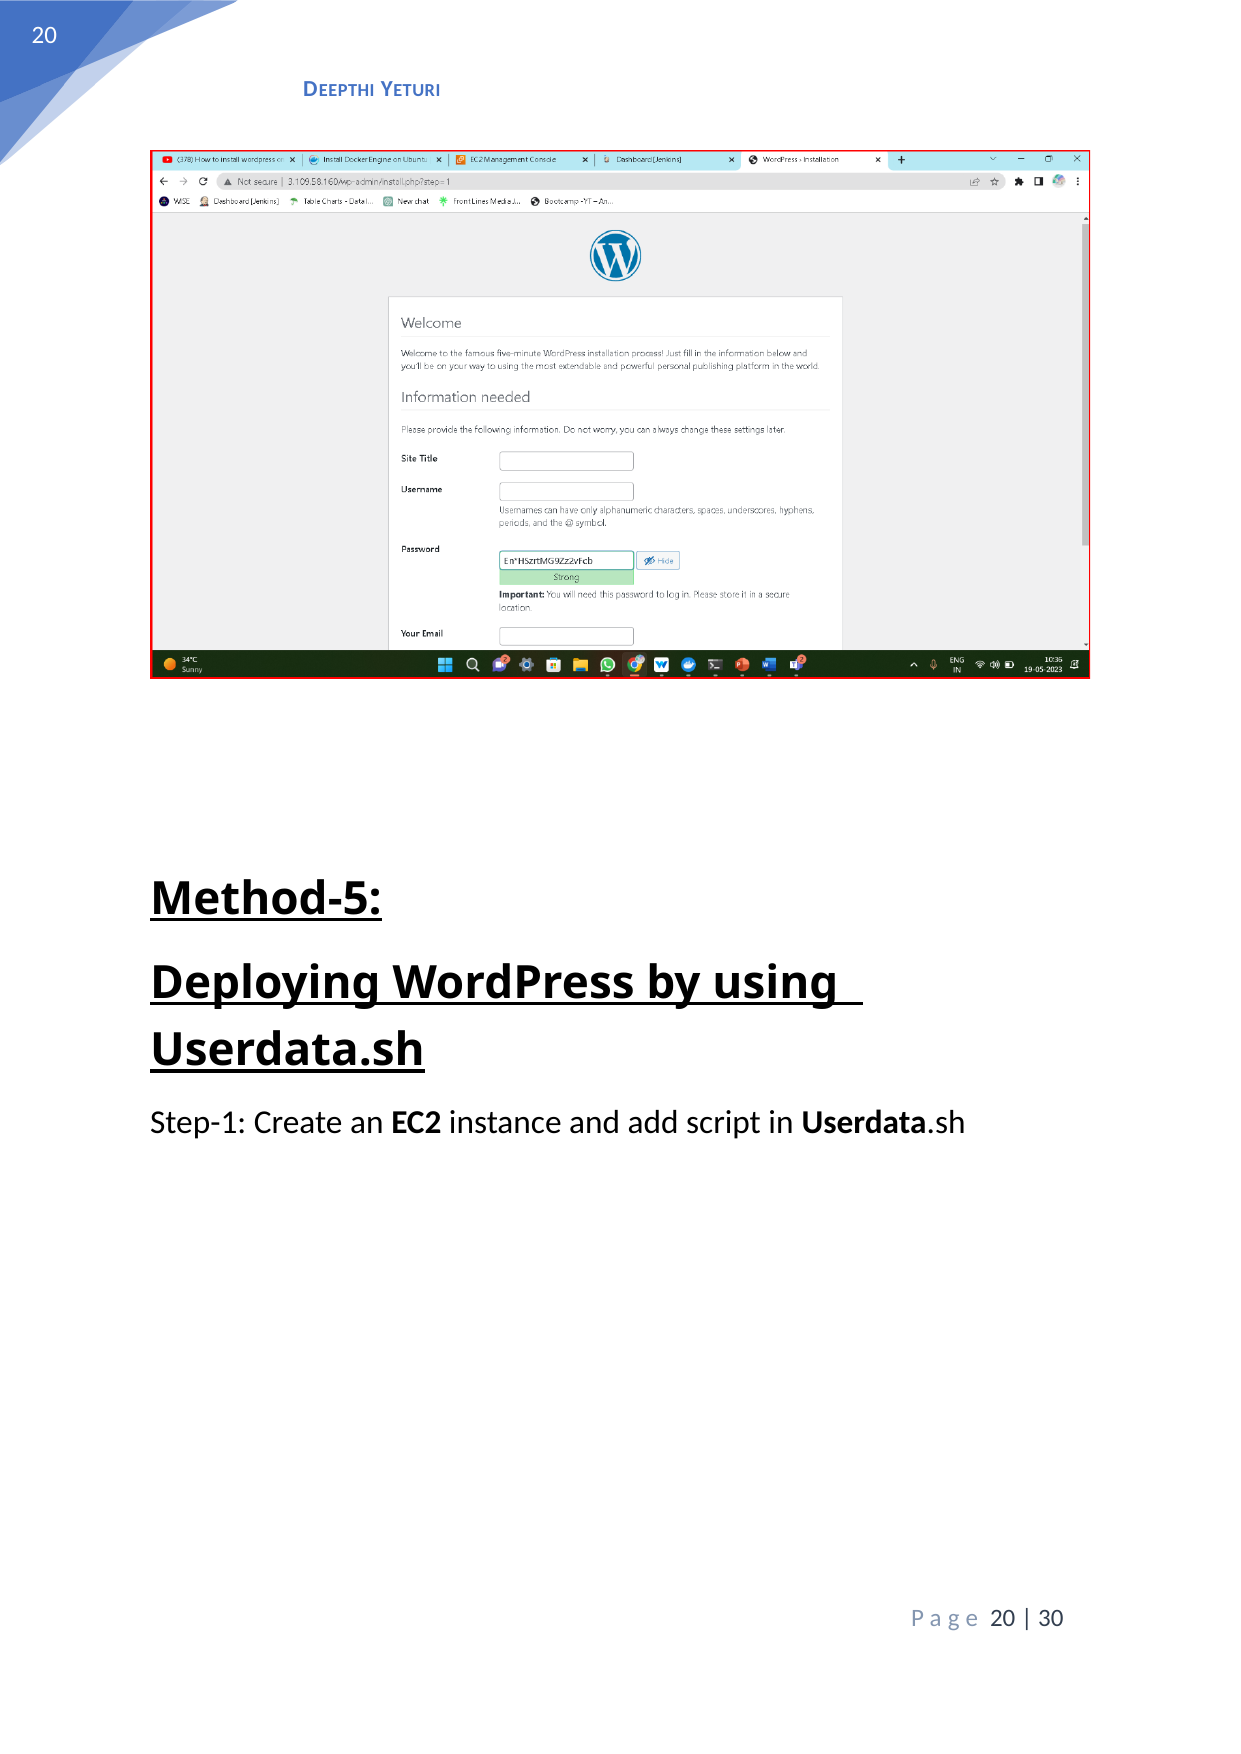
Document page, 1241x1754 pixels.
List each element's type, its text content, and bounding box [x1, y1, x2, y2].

text Step-1: Create an EC2 instance and add script in Userdata.sh [150, 1101, 1090, 1142]
text Method-5: [150, 866, 1090, 928]
picture [0, 0, 1091, 679]
text Deploying WordPress by using Userdata.sh [150, 949, 1090, 1079]
